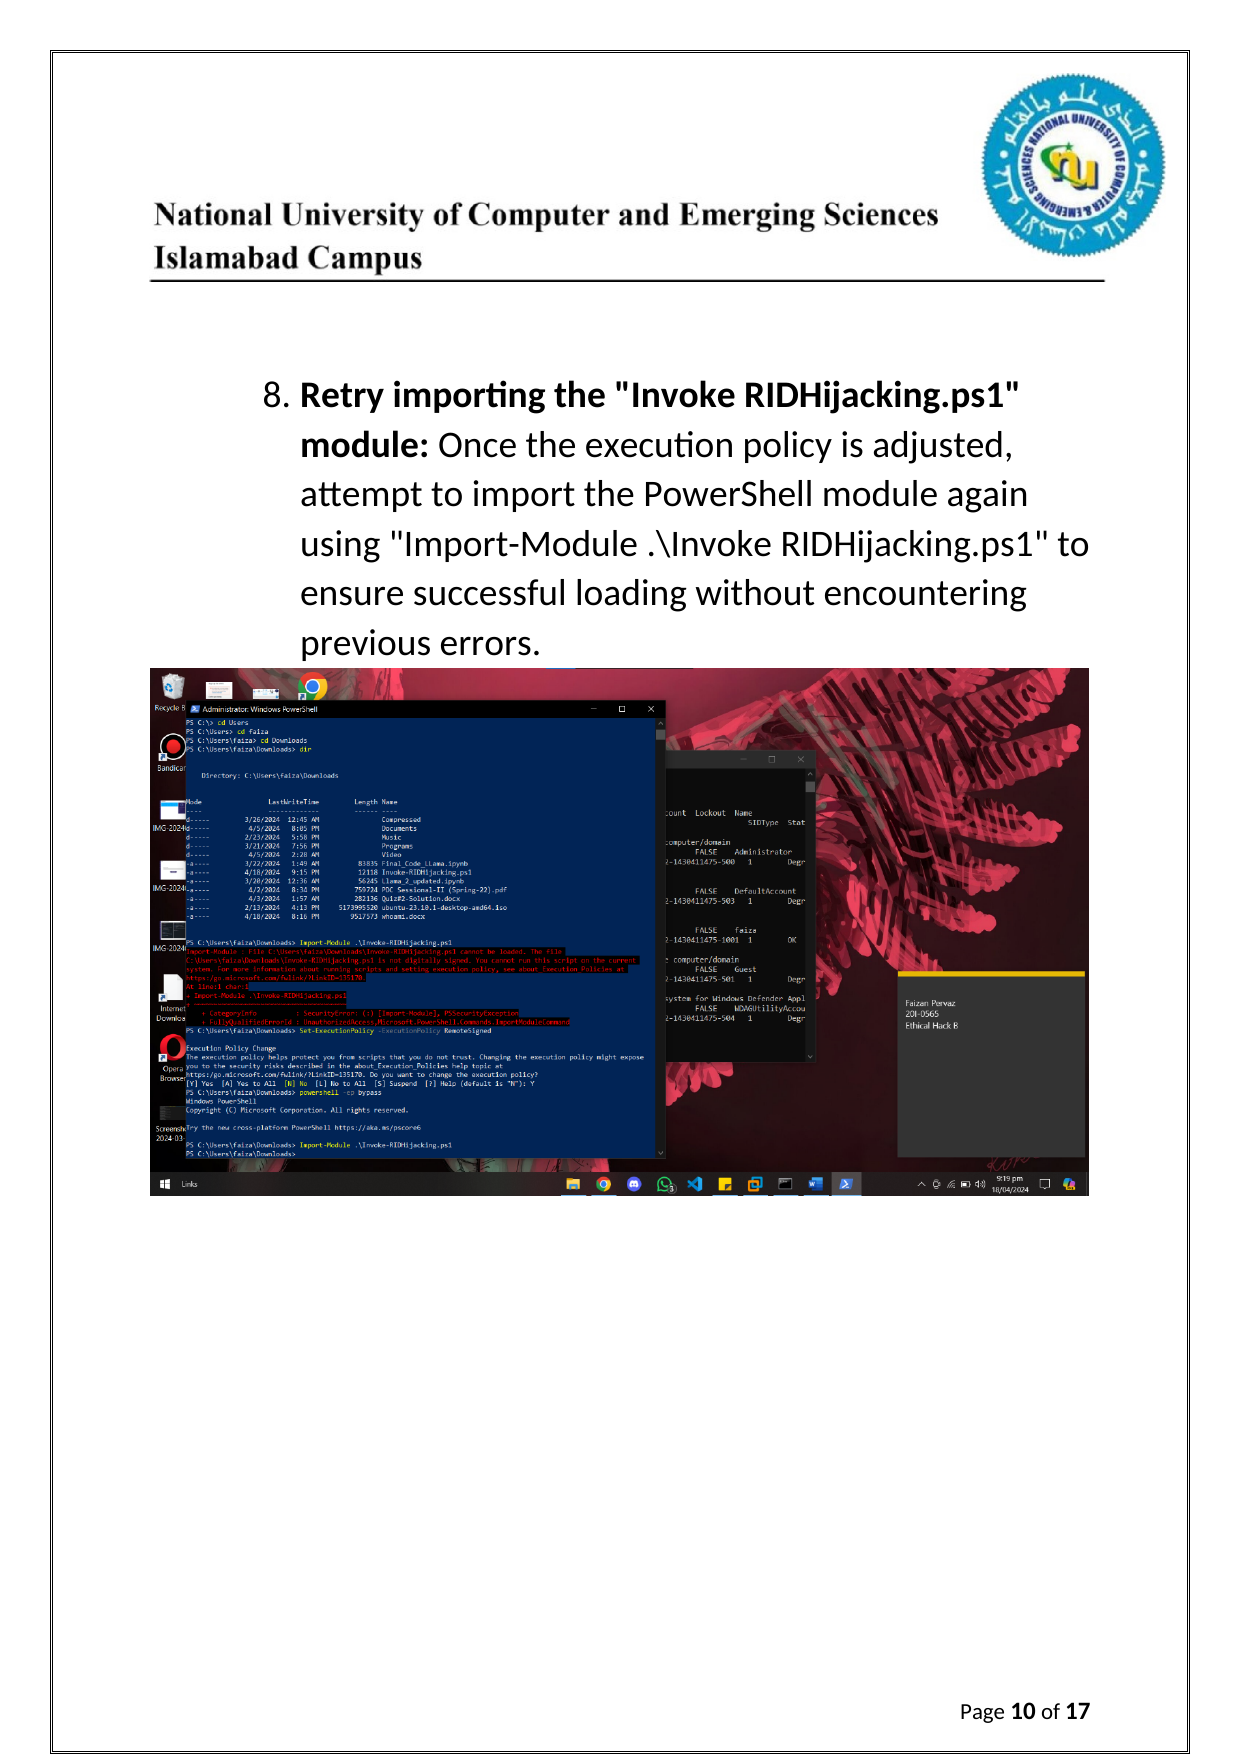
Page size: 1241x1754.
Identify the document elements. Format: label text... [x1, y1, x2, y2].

subtitle Retry importing the "Invoke RIDHijacking.ps1" module: Once the execution policy is adjusted, attempt to import the PowerShell module again using "Import-Module .\Invoke RIDHijacking.ps1" to ensure successful loading without encountering previous errors. [262, 371, 1090, 664]
picture [150, 668, 1089, 1196]
picture [149, 73, 1166, 282]
